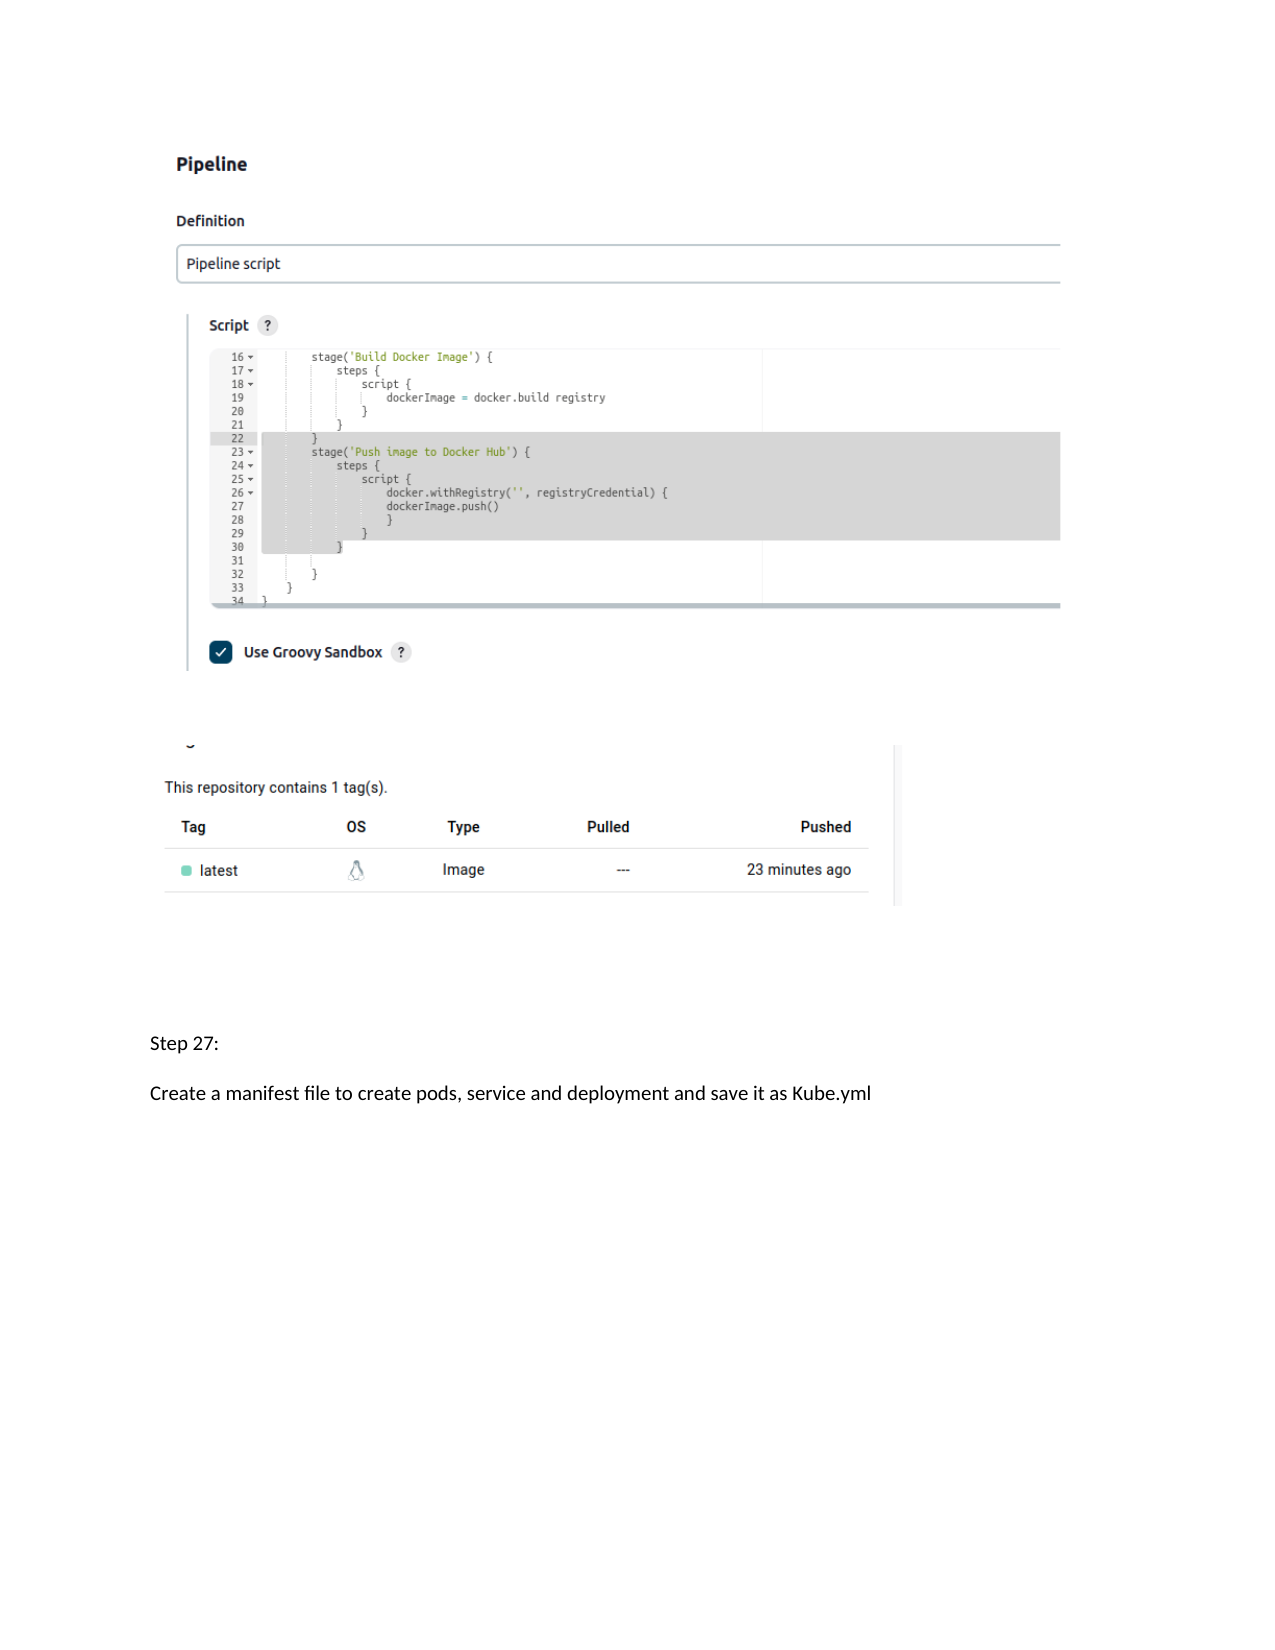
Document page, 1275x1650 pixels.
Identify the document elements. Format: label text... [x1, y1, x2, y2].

picture [150, 150, 1061, 671]
picture [150, 745, 903, 906]
text Create a manifest file to create pods, service and deployment and save it as Kube.yml [150, 1080, 1125, 1106]
text Step 27: [150, 1030, 1125, 1056]
